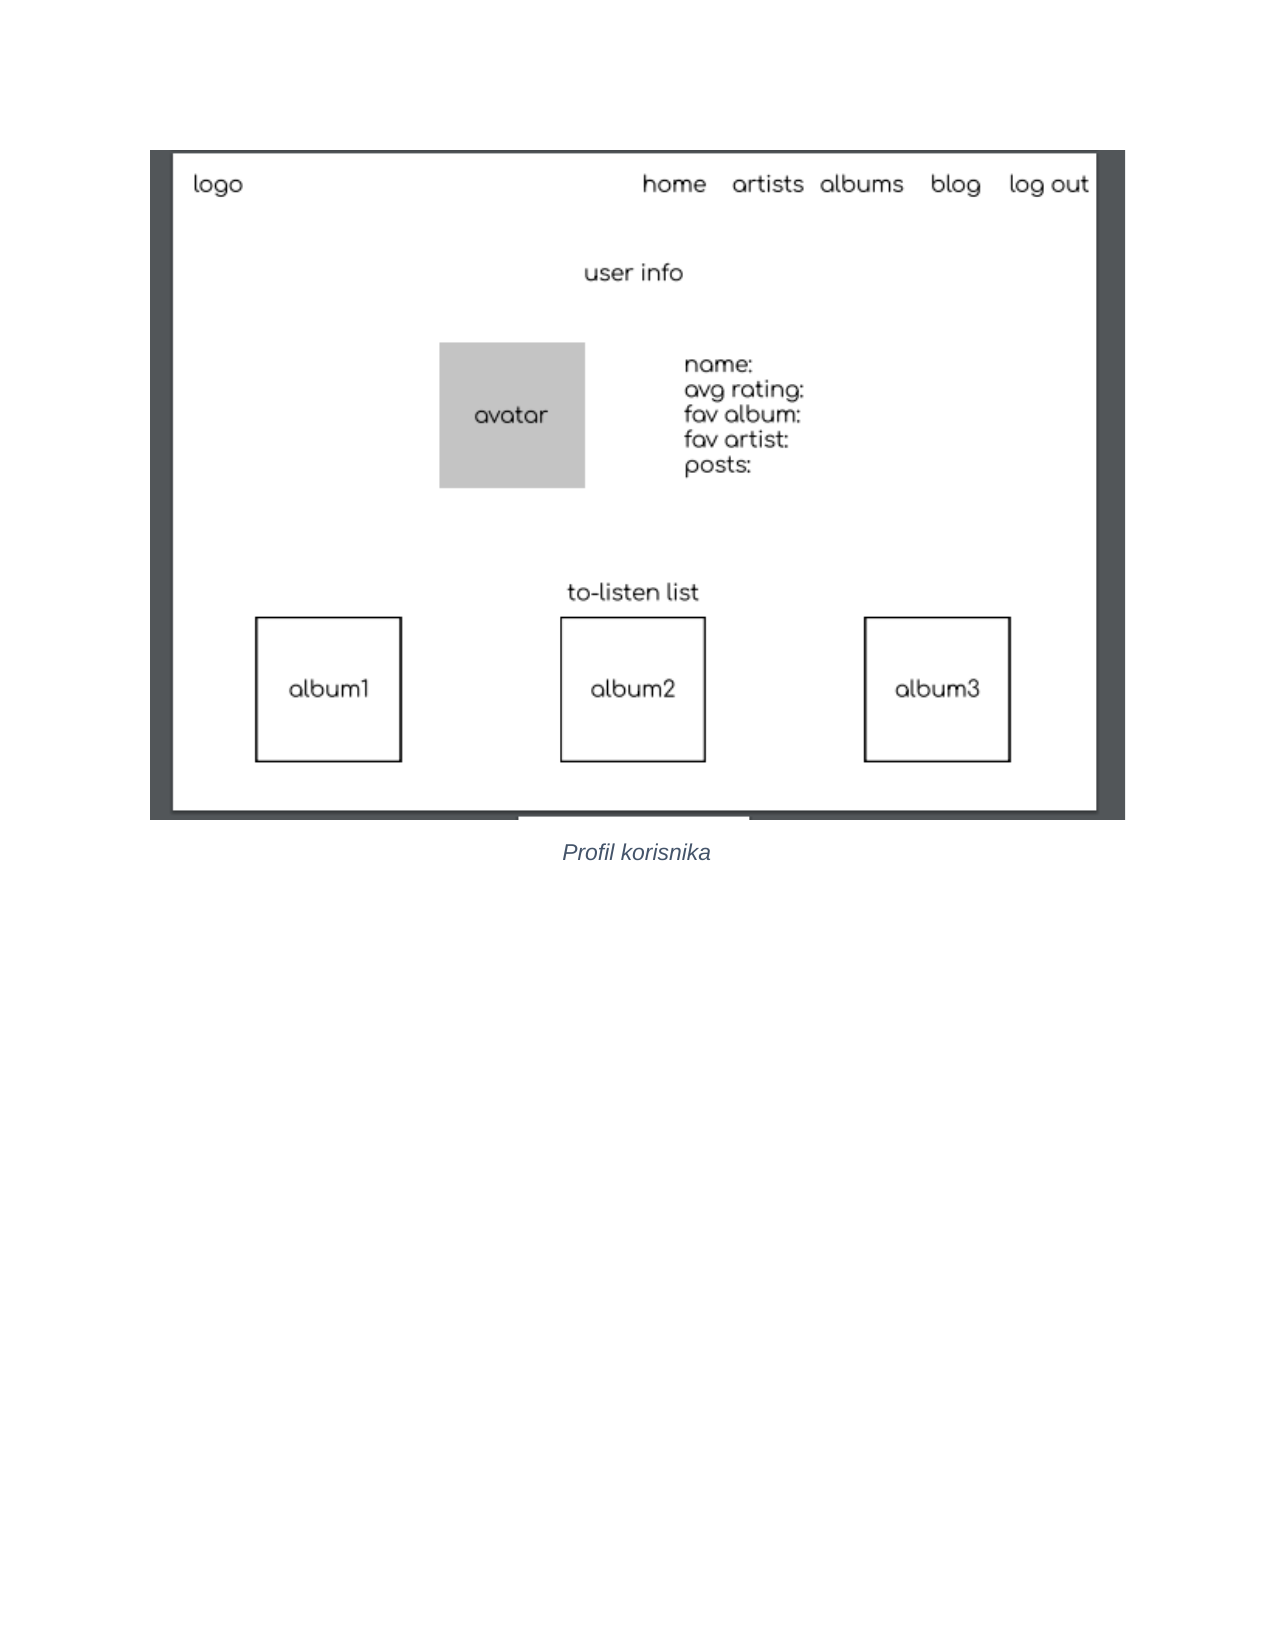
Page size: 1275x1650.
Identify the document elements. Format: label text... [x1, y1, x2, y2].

picture [150, 150, 1125, 820]
text Profil korisnika [150, 839, 1125, 865]
